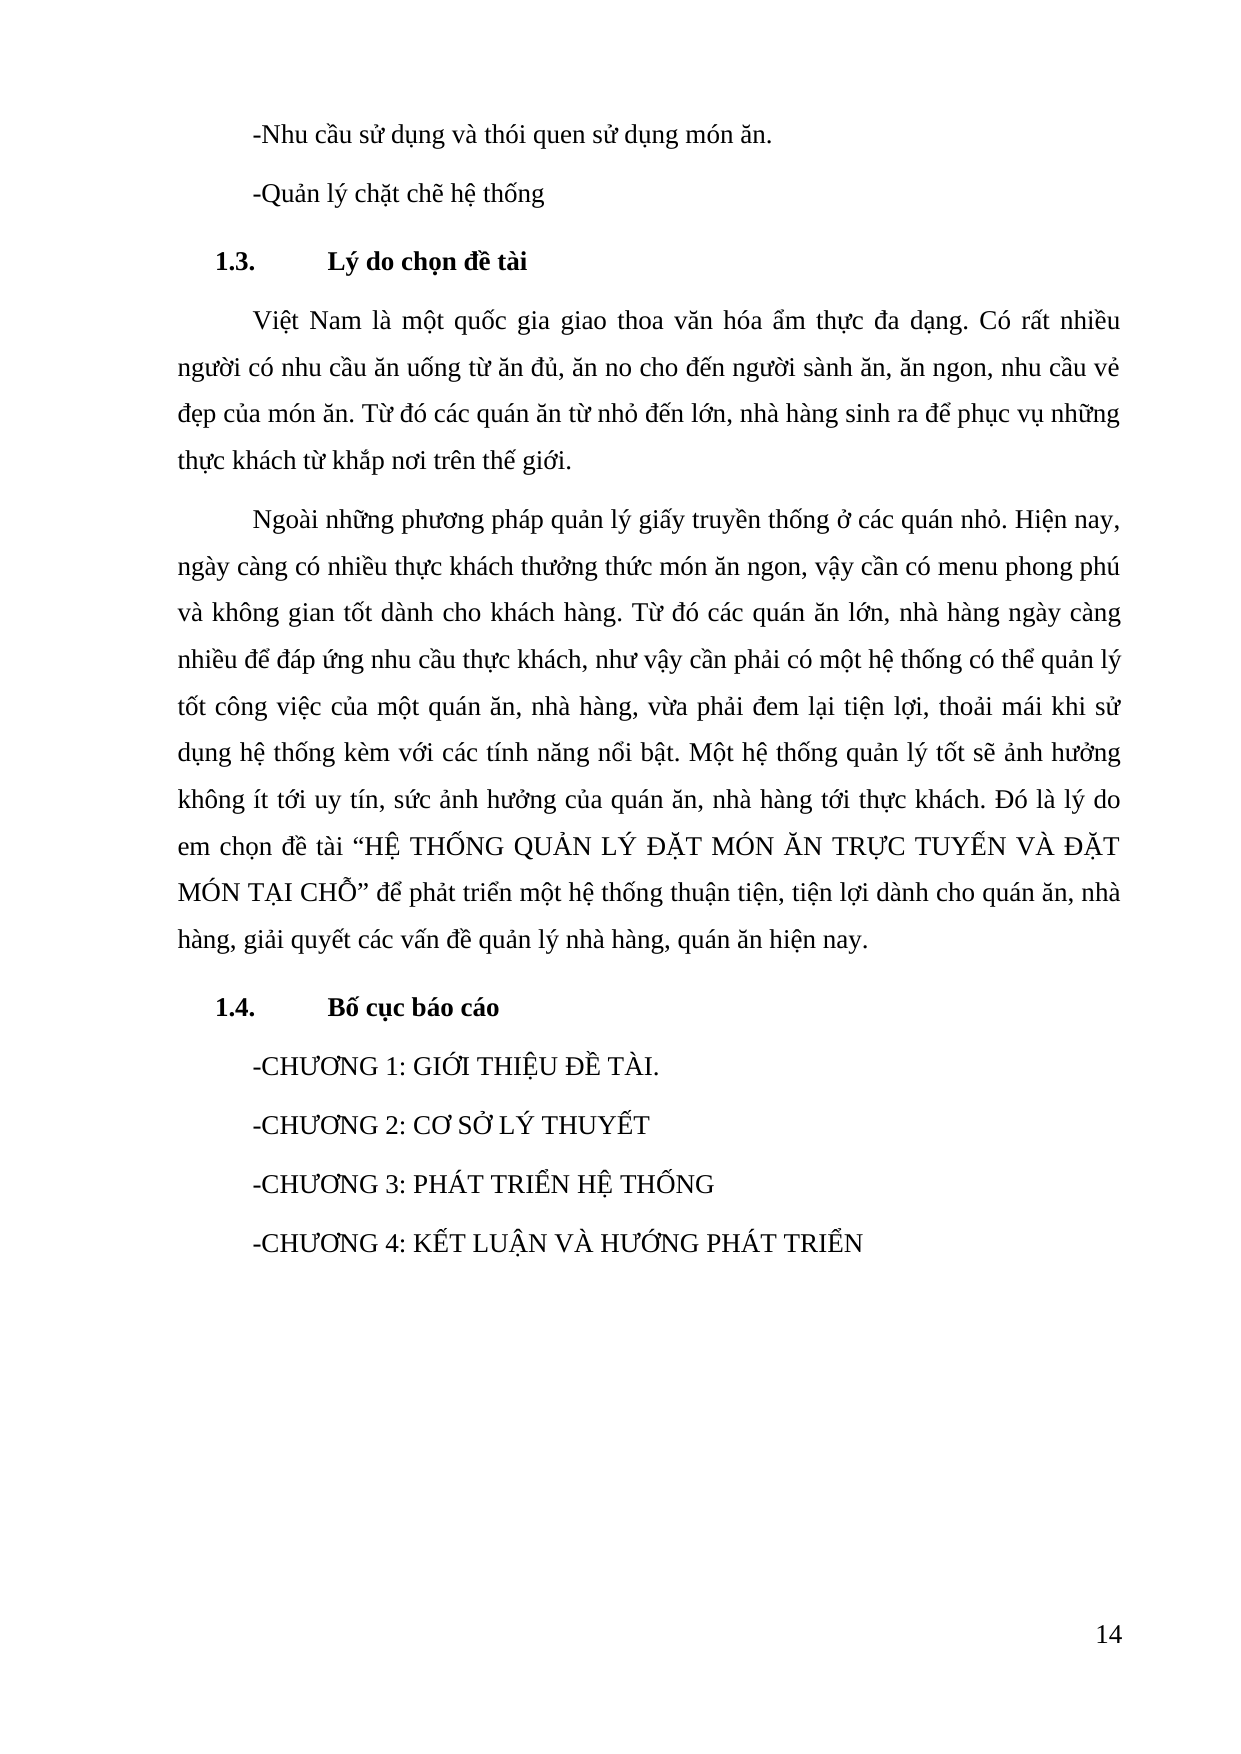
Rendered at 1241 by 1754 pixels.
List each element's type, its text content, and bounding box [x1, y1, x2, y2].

text Ngoài những phương pháp quản lý giấy truyền thống ở các quán nhỏ. Hiện nay, ngày càng có nhiều thực khách thưởng thức món ăn ngon, vậy cần có menu phong phú và không gian tốt dành cho khách hàng. Từ đó các quán ăn lớn, nhà hàng ngày càng nhiều để đáp ứng nhu cầu thực khách, như vậy cần phải có một hệ thống có thể quản lý tốt công việc của một quán ăn, nhà hàng, vừa phải đem lại tiện lợi, thoải mái khi sử dụng hệ thống kèm với các tính năng nổi bật. Một hệ thống quản lý tốt sẽ ảnh hưởng không ít tới uy tín, sức ảnh hưởng của quán ăn, nhà hàng tới thực khách. Đó là lý do em chọn đề tài “HỆ THỐNG QUẢN LÝ ĐẶT MÓN ĂN TRỰC TUYẾN VÀ ĐẶT MÓN TẠI CHỖ” để phảt triển một hệ thống thuận tiện, tiện lợi dành cho quán ăn, nhà hàng, giải quyết các vấn đề quản lý nhà hàng, quán ăn hiện nay. [177, 503, 1122, 954]
text -CHƯƠNG 1: GIỚI THIỆU ĐỀ TÀI. [177, 1050, 1122, 1081]
text -CHƯƠNG 4: KẾT LUẬN VÀ HƯỚNG PHÁT TRIỂN [177, 1227, 1122, 1258]
text -Quản lý chặt chẽ hệ thống [177, 177, 1122, 208]
subtitle Bố cục báo cáo [215, 991, 1122, 1022]
text -CHƯƠNG 2: CƠ SỞ LÝ THUYẾT [177, 1109, 1122, 1140]
text -CHƯƠNG 3: PHÁT TRIỂN HỆ THỐNG [177, 1168, 1122, 1199]
text Việt Nam là một quốc gia giao thoa văn hóa ẩm thực đa dạng. Có rất nhiều người có nhu cầu ăn uống từ ăn đủ, ăn no cho đến người sành ăn, ăn ngon, nhu cầu vẻ đẹp của món ăn. Từ đó các quán ăn từ nhỏ đến lớn, nhà hàng sinh ra để phục vụ những thực khách từ khắp nơi trên thế giới. [177, 304, 1122, 475]
text -Nhu cầu sử dụng và thói quen sử dụng món ăn. [177, 118, 1122, 149]
subtitle Lý do chọn đề tài [215, 245, 1122, 276]
